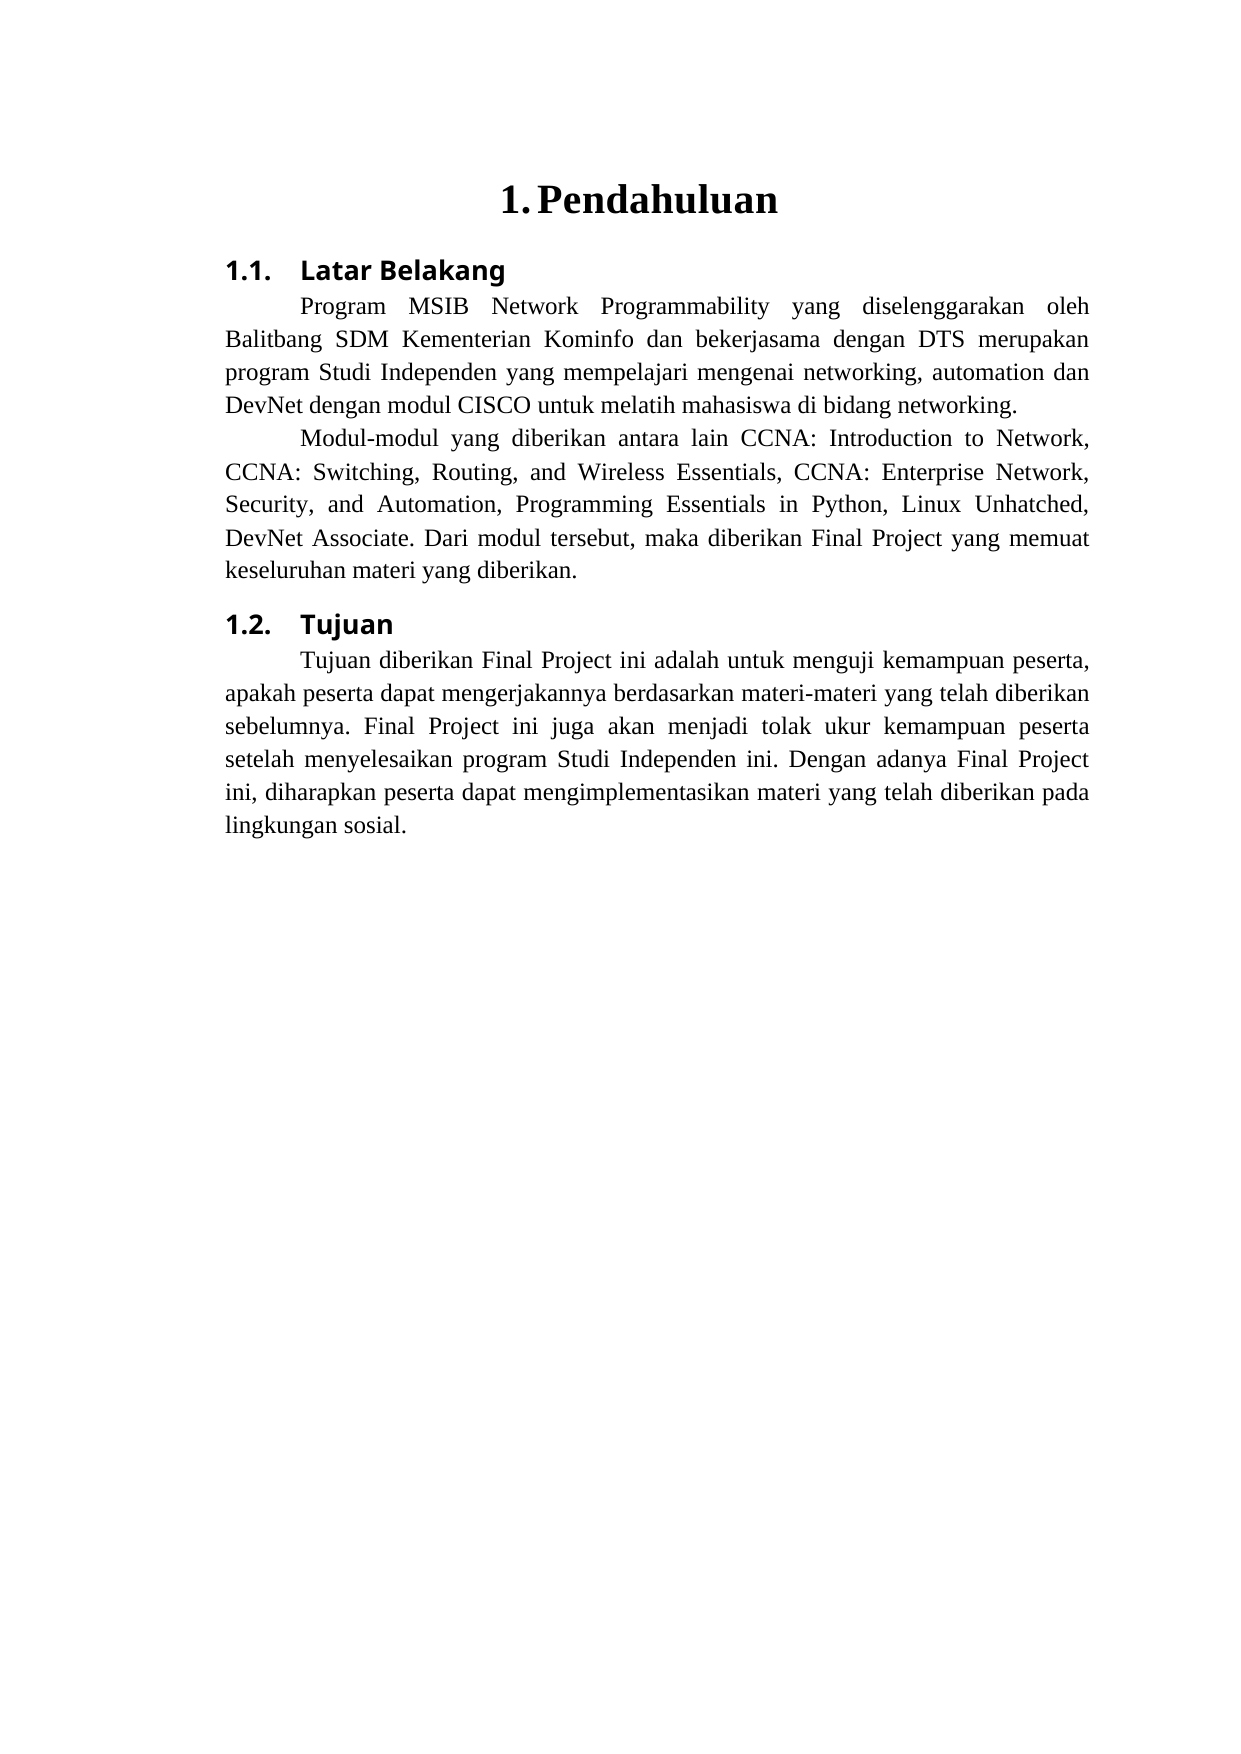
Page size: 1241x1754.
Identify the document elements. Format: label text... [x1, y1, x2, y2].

text Program MSIB Network Programmability yang diselenggarakan oleh Balitbang SDM Kementerian Kominfo dan bekerjasama dengan DTS merupakan program Studi Independen yang mempelajari mengenai networking, automation dan DevNet dengan modul CISCO untuk melatih mahasiswa di bidang networking. [225, 291, 1090, 419]
text Modul-modul yang diberikan antara lain CCNA: Introduction to Network, CCNA: Switching, Routing, and Wireless Essentials, CCNA: Enterprise Network, Security, and Automation, Programming Essentials in Python, Linux Unhatched, DevNet Associate. Dari modul tersebut, maka diberikan Final Project yang memuat keseluruhan materi yang diberikan. [225, 423, 1090, 584]
text Tujuan diberikan Final Project ini adalah untuk menguji kemampuan peserta, apakah peserta dapat mengerjakannya berdasarkan materi-materi yang telah diberikan sebelumnya. Final Project ini juga akan menjadi tolak ukur kemampuan peserta setelah menyelesaikan program Studi Independen ini. Dengan adanya Final Project ini, diharapkan peserta dapat mengimplementasikan materi yang telah diberikan pada lingkungan sosial. [225, 645, 1090, 839]
subtitle Tujuan [225, 605, 1090, 642]
subtitle Latar Belakang [225, 252, 1090, 288]
subtitle Pendahuluan [187, 175, 1090, 223]
